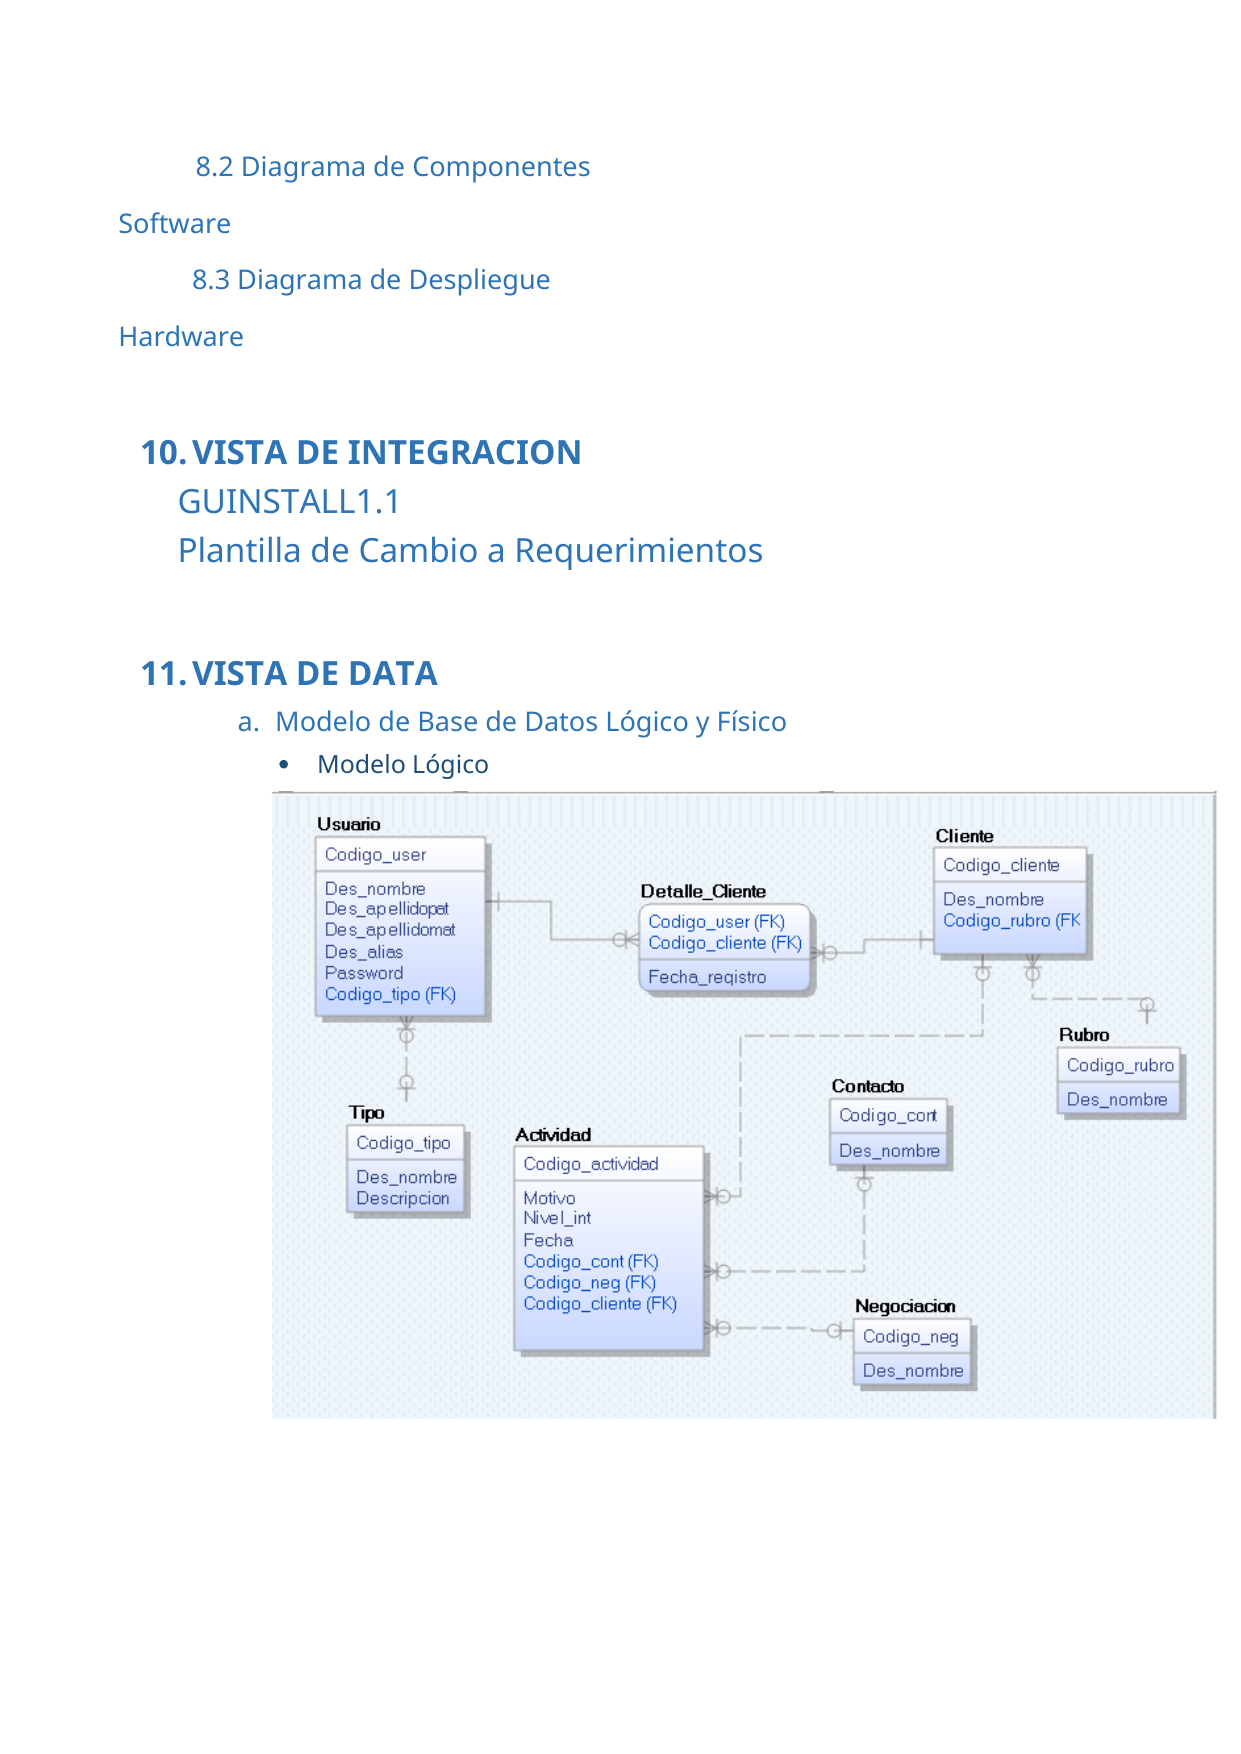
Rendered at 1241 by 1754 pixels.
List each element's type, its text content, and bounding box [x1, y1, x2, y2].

subtitle Modelo de Base de Datos Lógico y Físico [237, 703, 1063, 739]
text Hardware [118, 317, 1063, 354]
subtitle VISTA DE DATA [140, 649, 1063, 695]
text 8.3 Diagrama de Despliegue [118, 261, 1063, 297]
text 8.2 Diagrama de Componentes [118, 148, 1063, 184]
picture [271, 791, 1217, 1419]
subtitle VISTA DE INTEGRACION GUINSTALL1.1 Plantilla de Cambio a Requerimientos [140, 429, 1063, 621]
text Software [118, 204, 1063, 241]
subtitle Modelo Lógico [279, 747, 1063, 781]
